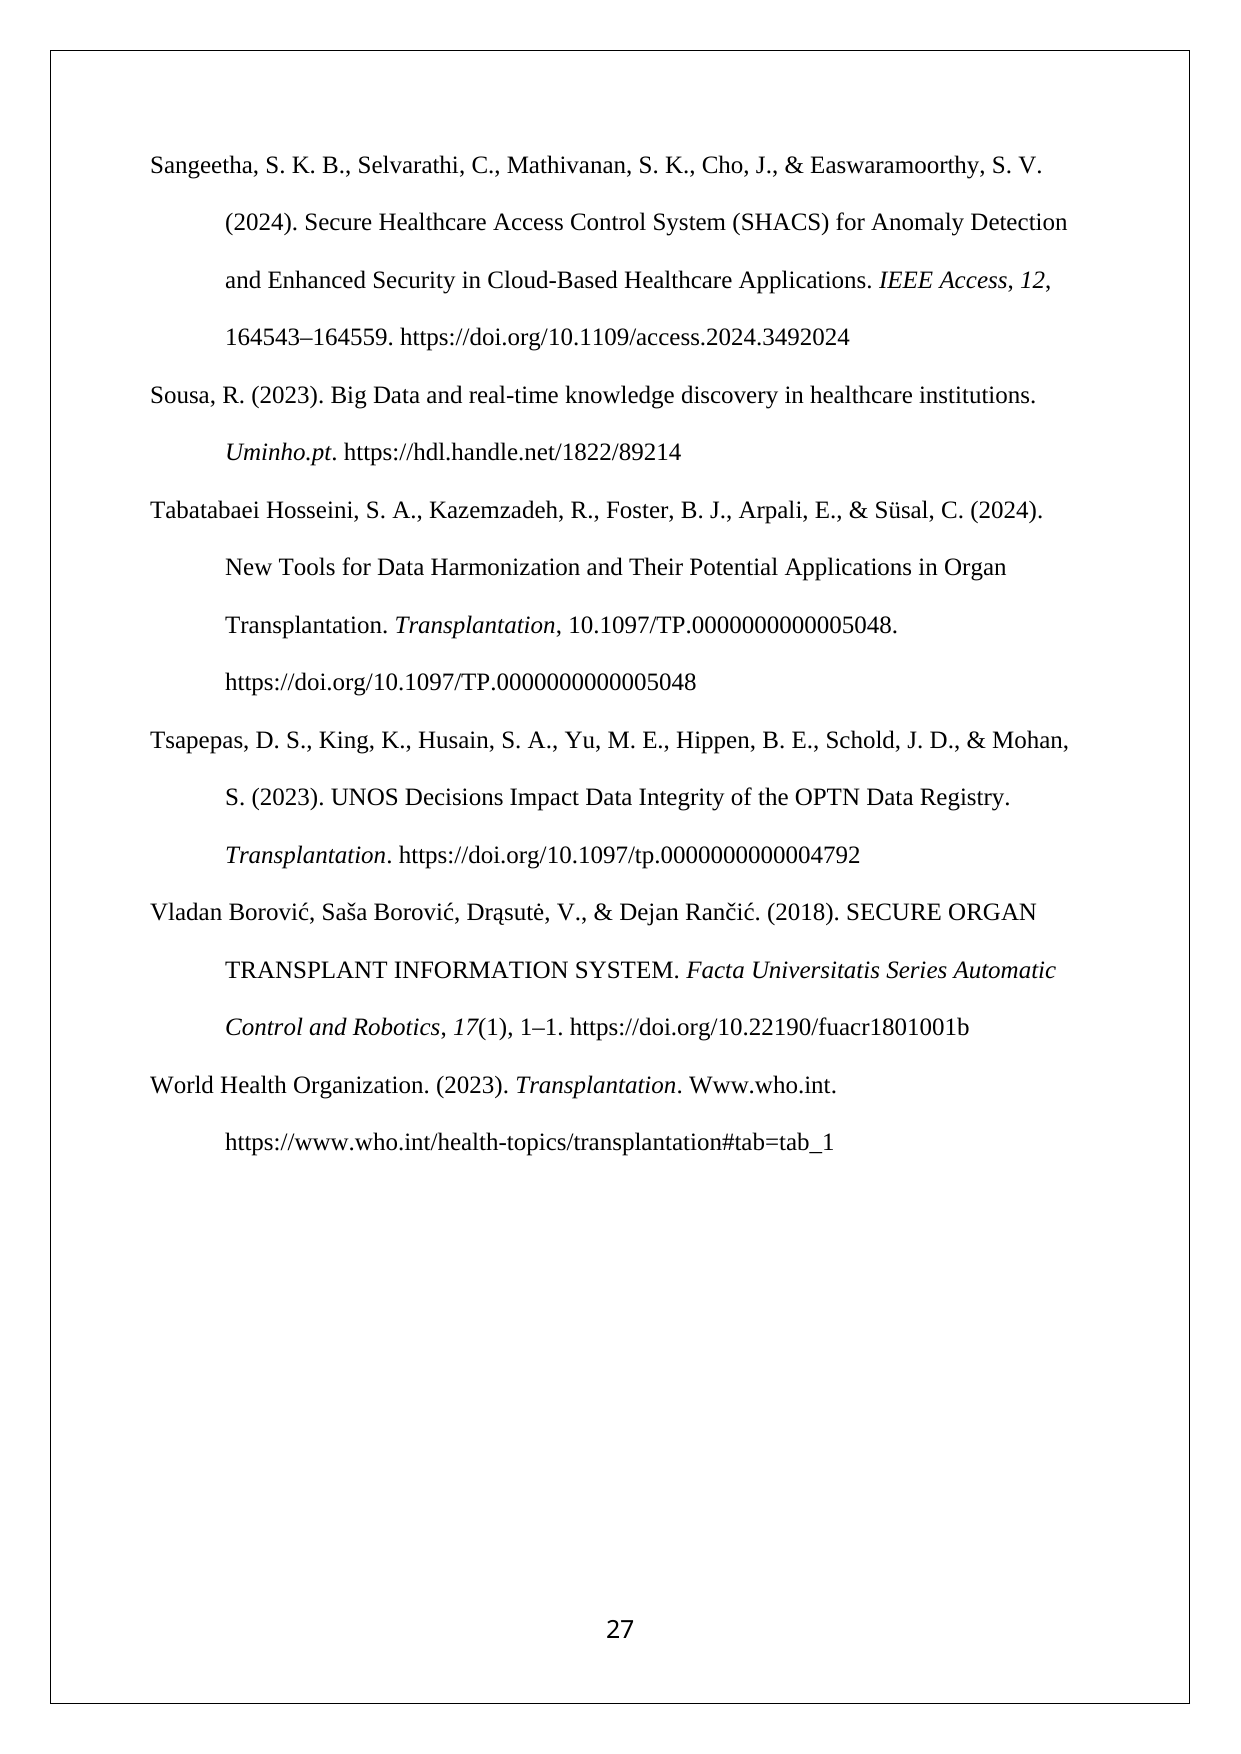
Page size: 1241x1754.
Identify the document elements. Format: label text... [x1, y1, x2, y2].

text Sangeetha, S. K. B., Selvarathi, C., Mathivanan, S. K., Cho, J., & Easwaramoorthy, S. V. (2024). Secure Healthcare Access Control System (SHACS) for Anomaly Detection and Enhanced Security in Cloud-Based Healthcare Applications. IEEE Access, 12, 164543–164559. https://doi.org/10.1109/access.2024.3492024 [150, 150, 1090, 351]
text Vladan Borović, Saša Borović, Drąsutė, V., & Dejan Rančić. (2018). SECURE ORGAN TRANSPLANT INFORMATION SYSTEM. Facta Universitatis Series Automatic Control and Robotics, 17(1), 1–1. https://doi.org/10.22190/fuacr1801001b [150, 897, 1090, 1041]
text Sousa, R. (2023). Big Data and real-time knowledge discovery in healthcare institutions. Uminho.pt. https://hdl.handle.net/1822/89214 [150, 380, 1090, 466]
text Tsapepas, D. S., King, K., Husain, S. A., Yu, M. E., Hippen, B. E., Schold, J. D., & Mohan, S. (2023). UNOS Decisions Impact Data Integrity of the OPTN Data Registry. Transplantation. https://doi.org/10.1097/tp.0000000000004792 [150, 725, 1090, 869]
text World Health Organization. (2023). Transplantation. Www.who.int. https://www.who.int/health-topics/transplantation#tab=tab_1 [150, 1070, 1090, 1156]
text Tabatabaei Hosseini, S. A., Kazemzadeh, R., Foster, B. J., Arpali, E., & Süsal, C. (2024). New Tools for Data Harmonization and Their Potential Applications in Organ Transplantation. Transplantation, 10.1097/TP.0000000000005048. https://doi.org/10.1097/TP.0000000000005048 [150, 495, 1090, 696]
